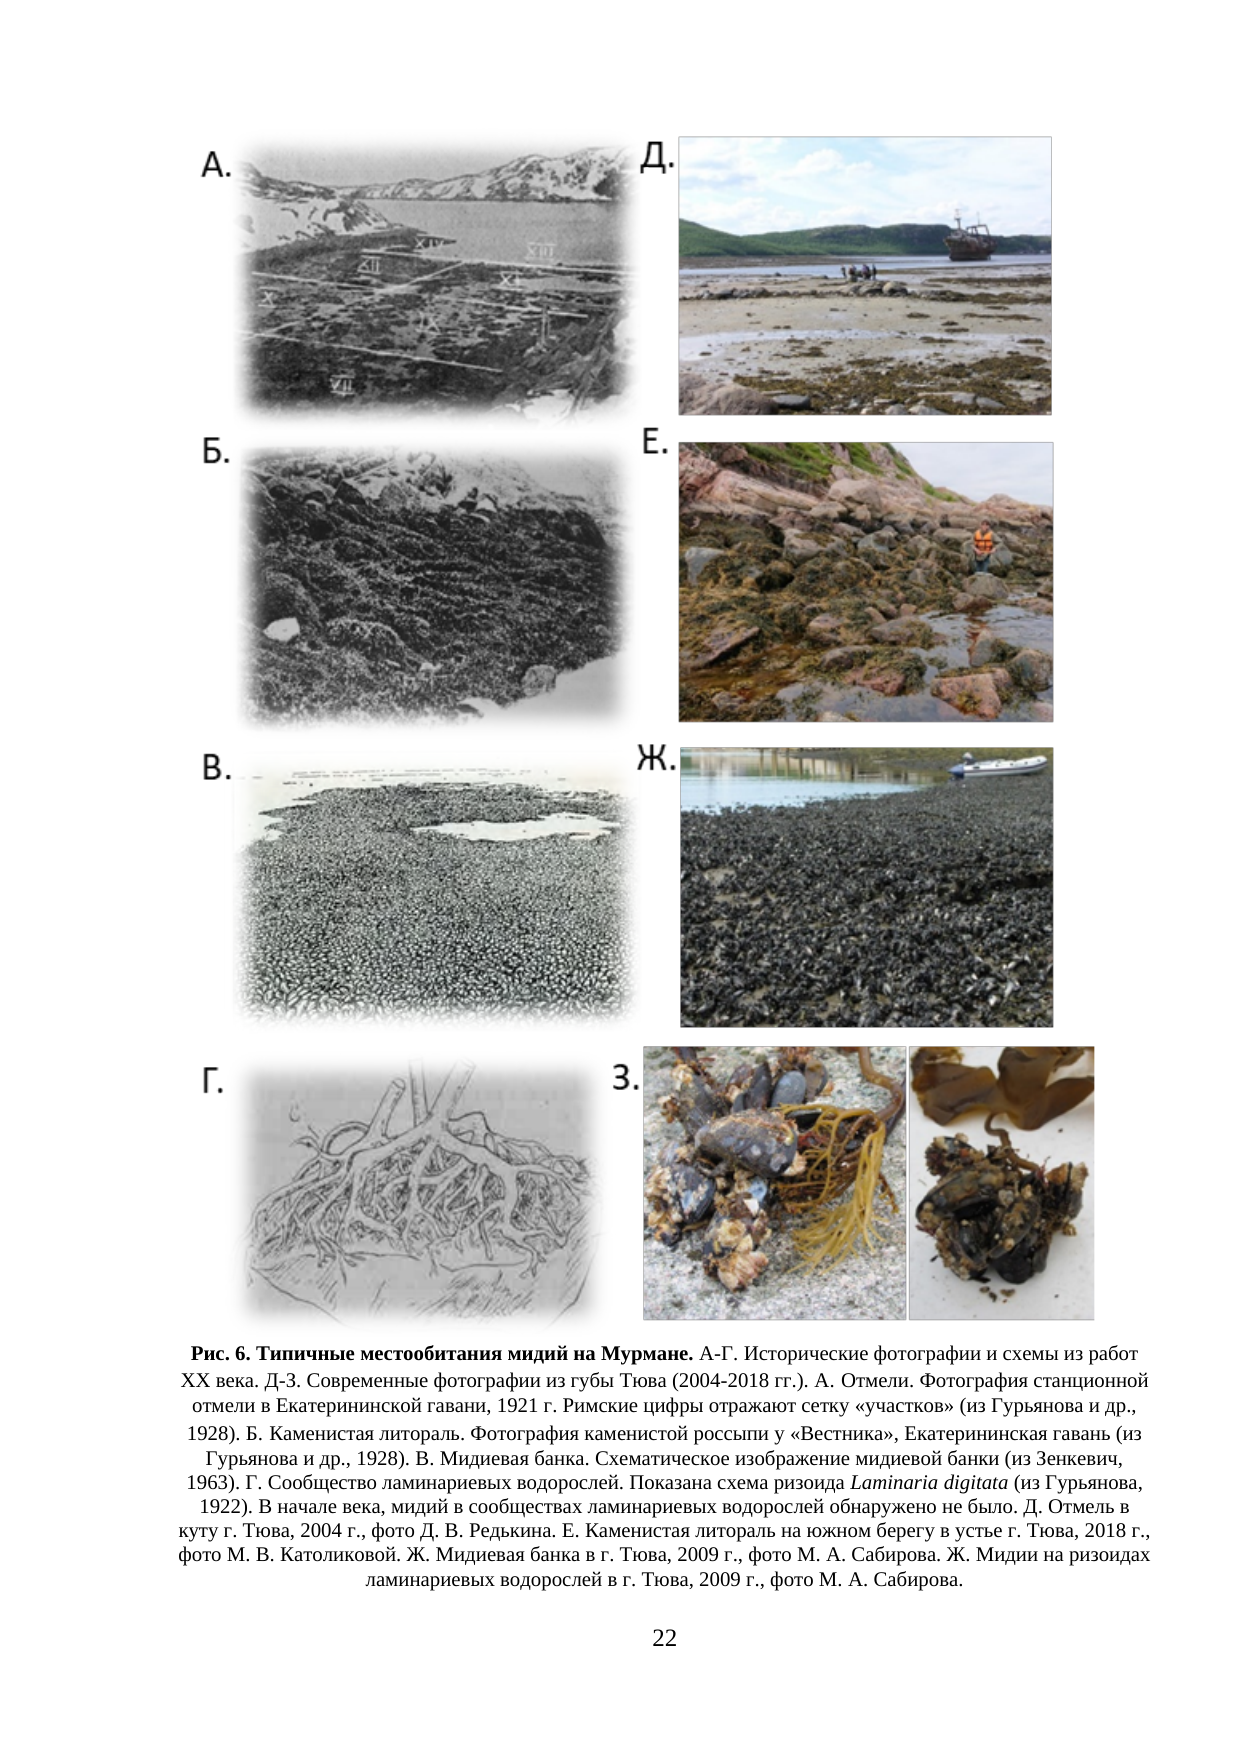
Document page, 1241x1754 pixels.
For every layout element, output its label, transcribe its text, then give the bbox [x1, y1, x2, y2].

text Рис. 6. Типичные местообитания мидий на Мурмане. А-Г. Исторические фотографии и схемы из работ XX века. Д-З. Современные фотографии из губы Тюва (2004-2018 гг.). A. Отмели. Фотография станционной отмели в Екатерининской гавани, 1921 г. Римские цифры отражают сетку «участков» (из Гурьянова и др., 1928). Б. Каменистая литораль. Фотография каменистой россыпи у «Вестника», Екатерининская гавань (из Гурьянова и др., 1928). В. Мидиевая банка. Схематическое изображение мидиевой банки (из Зенкевич, 1963). Г. Сообщество ламинариевых водорослей. Показана схема ризоида Laminaria digitata (из Гурьянова, 1922). В начале века, мидий в сообществах ламинариевых водорослей обнаружено не было. Д. Отмель в куту г. Тюва, 2004 г., фото Д. В. Редькина. Е. Каменистая литораль на южном берегу в устье г. Тюва, 2018 г., фото М. В. Католиковой. Ж. Мидиевая банка в г. Тюва, 2009 г., фото М. А. Сабирова. Ж. Мидии на ризоидах ламинариевых водорослей в г. Тюва, 2009 г., фото М. А. Сабирова. [177, 1341, 1152, 1591]
picture [177, 118, 1095, 1341]
